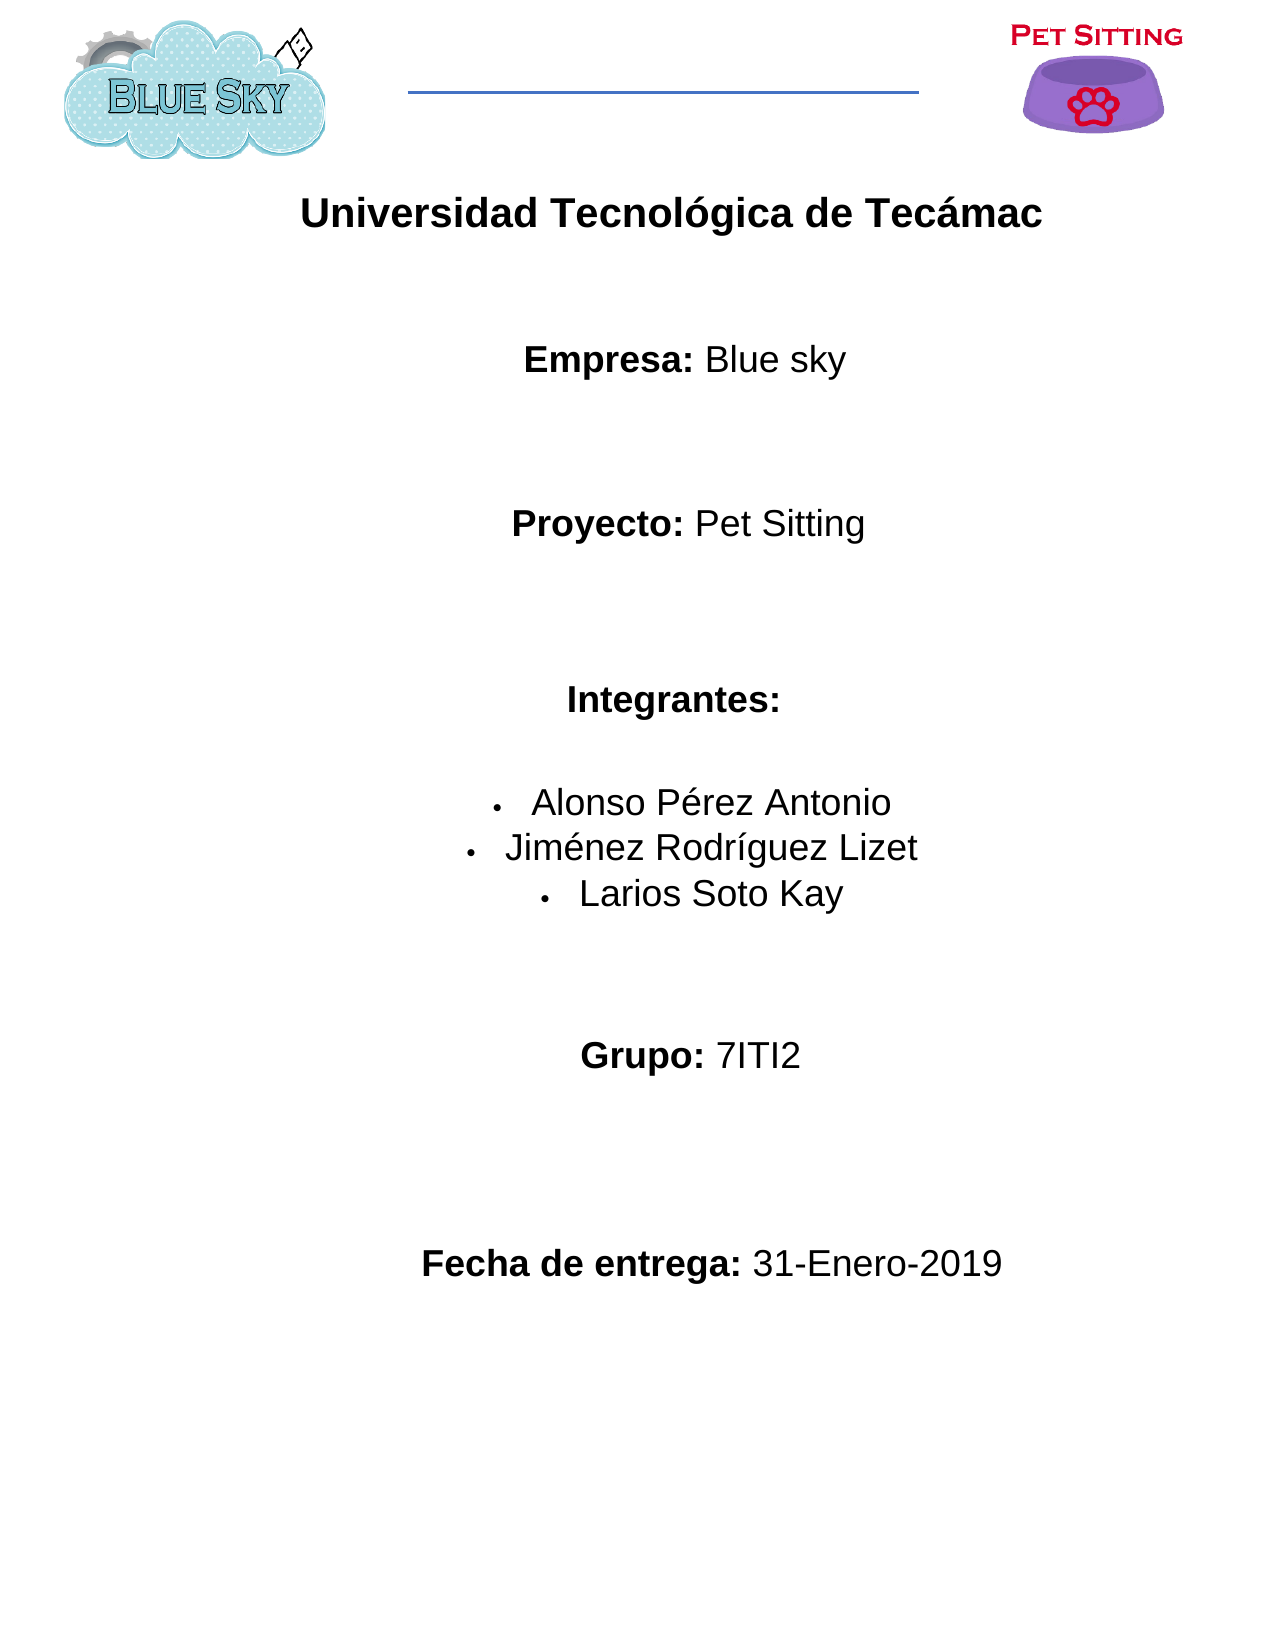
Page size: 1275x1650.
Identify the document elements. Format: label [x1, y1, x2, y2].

picture [62, 20, 325, 158]
picture [993, 15, 1191, 169]
